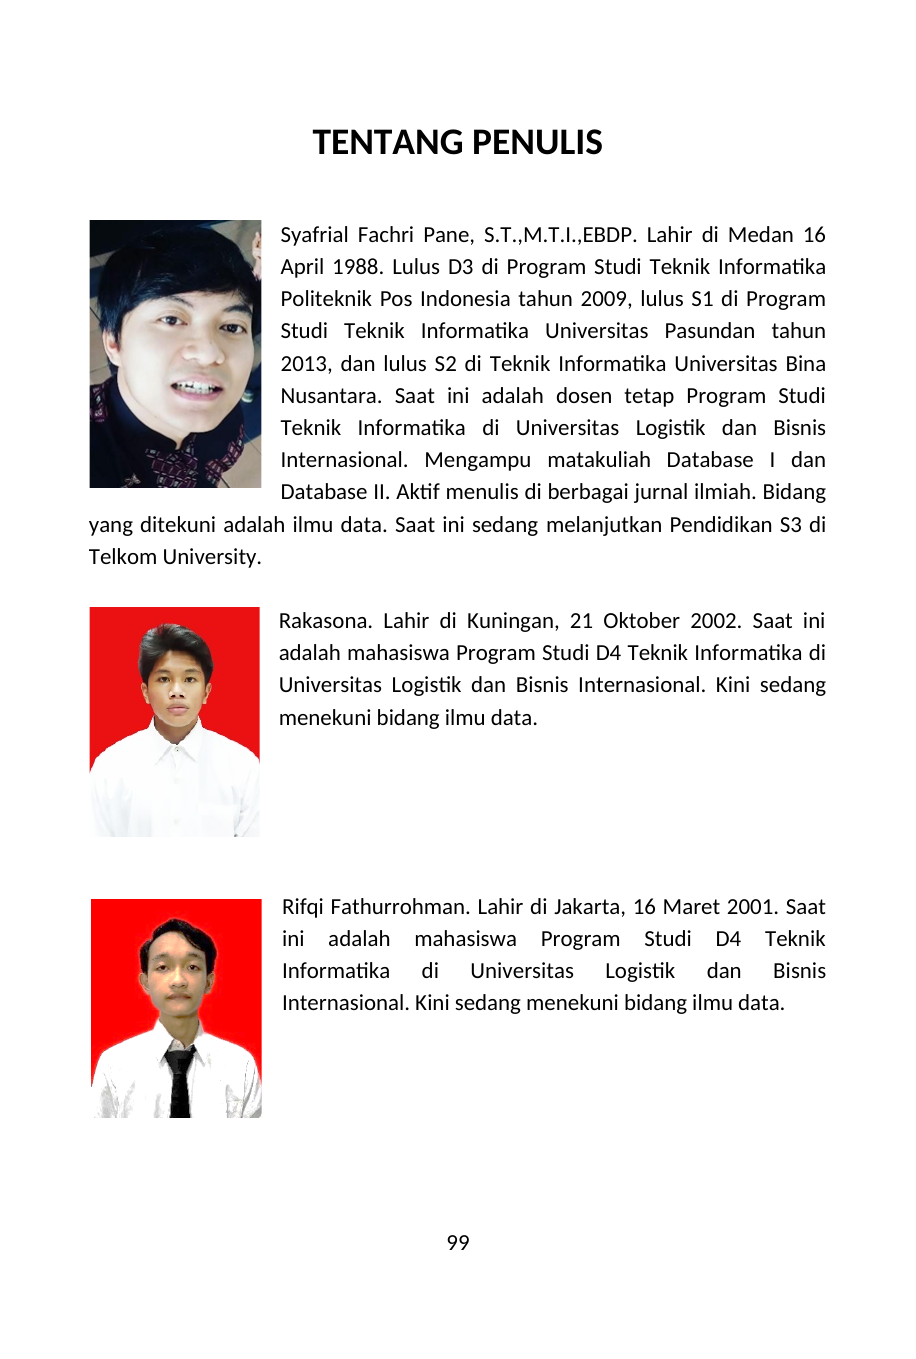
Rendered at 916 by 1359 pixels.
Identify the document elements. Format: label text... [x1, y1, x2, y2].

subtitle TENTANG PENULIS [89, 118, 827, 164]
picture [89, 607, 260, 837]
list Rakasona. Lahir di Kuningan, 21 Oktober 2002. Saat ini adalah mahasiswa Program Studi D4 Teknik Informatika di Universitas Logistik dan Bisnis Internasional. Kini sedang menekuni bidang ilmu data. [89, 606, 827, 731]
list Rifqi Fathurrohman. Lahir di Jakarta, 16 Maret 2001. Saat ini adalah mahasiswa Program Studi D4 Teknik Informatika di Universitas Logistik dan Bisnis Internasional. Kini sedang menekuni bidang ilmu data. [89, 767, 827, 1016]
picture [89, 220, 262, 488]
picture [91, 899, 262, 1118]
list Syafrial Fachri Pane, S.T.,M.T.I.,EBDP. Lahir di Medan 16 April 1988. Lulus D3 di Program Studi Teknik Informatika Politeknik Pos Indonesia tahun 2009, lulus S1 di Program Studi Teknik Informatika Universitas Pasundan tahun 2013, dan lulus S2 di Teknik Informatika Universitas Bina Nusantara. Saat ini adalah dosen tetap Program Studi Teknik Informatika di Universitas Logistik dan Bisnis Internasional. Mengampu matakuliah Database I dan Database II. Aktif menulis di berbagai jurnal ilmiah. Bidang yang ditekuni adalah ilmu data. Saat ini sedang melanjutkan Pendidikan S3 di Telkom University. [89, 220, 827, 570]
